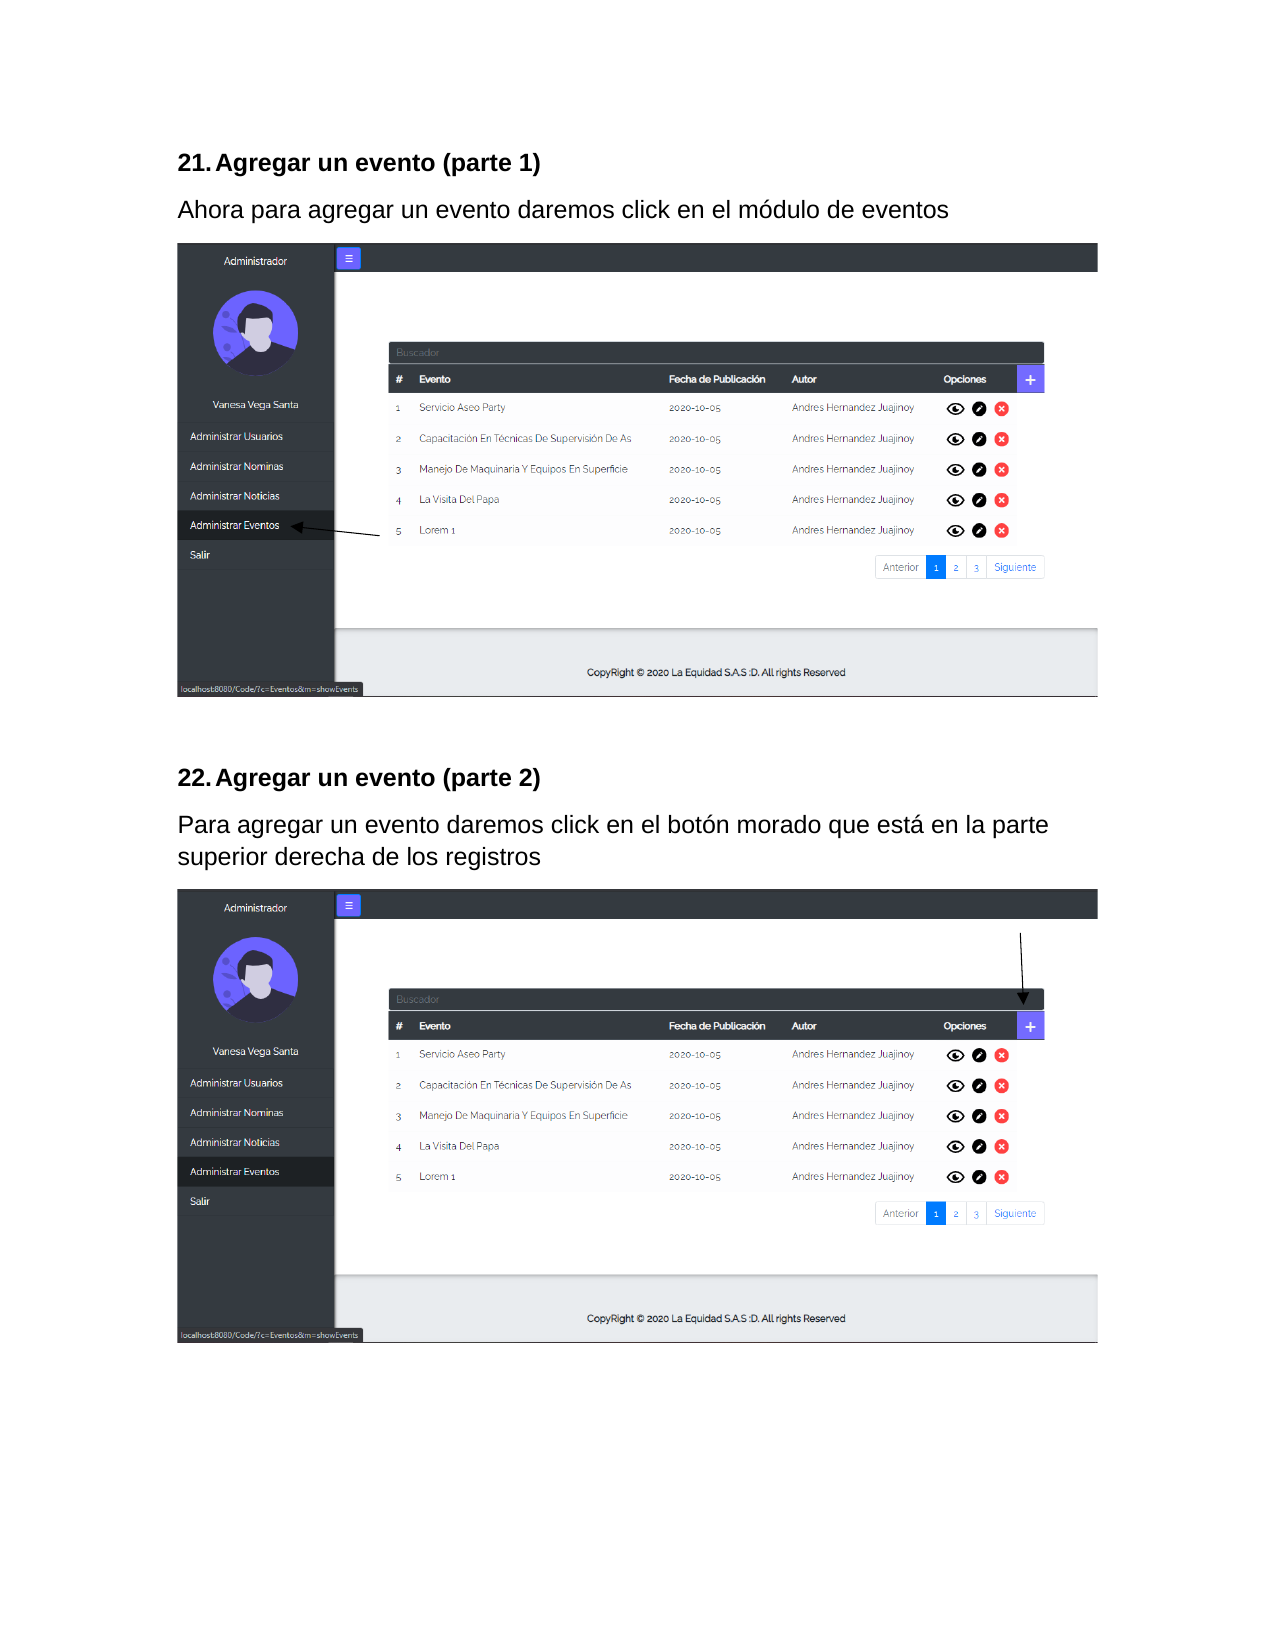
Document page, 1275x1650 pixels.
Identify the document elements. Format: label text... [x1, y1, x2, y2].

list Agregar un evento (parte 2) [177, 763, 1098, 792]
picture [177, 889, 1098, 1343]
text Para agregar un evento daremos click en el botón morado que está en la parte superior derecha de los registros [177, 811, 1098, 870]
list Agregar un evento (parte 1) [177, 148, 1098, 176]
picture [177, 243, 1098, 697]
text Ahora para agregar un evento daremos click en el módulo de eventos [177, 195, 1098, 224]
